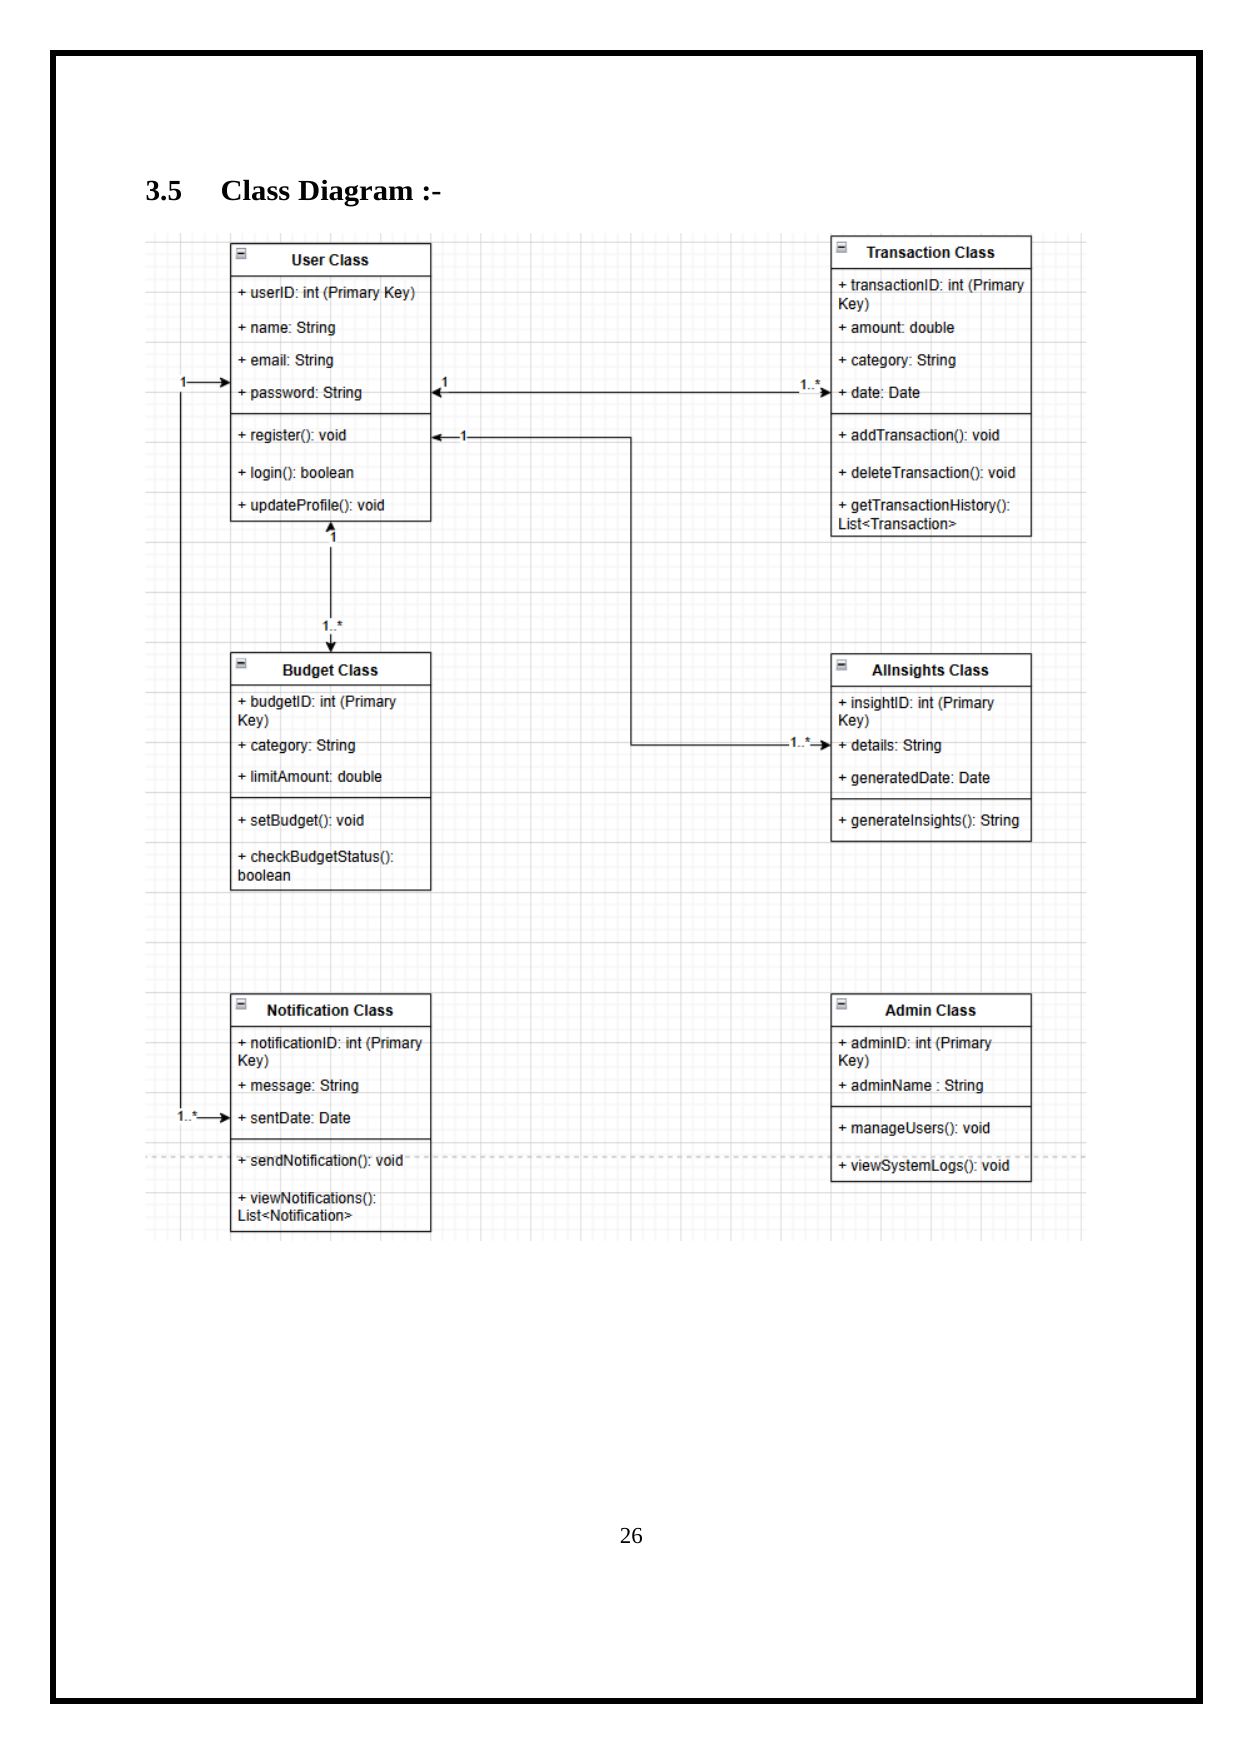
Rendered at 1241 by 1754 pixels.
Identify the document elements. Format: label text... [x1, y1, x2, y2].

picture [145, 233, 1087, 1241]
list Class Diagram :- [145, 173, 1196, 207]
